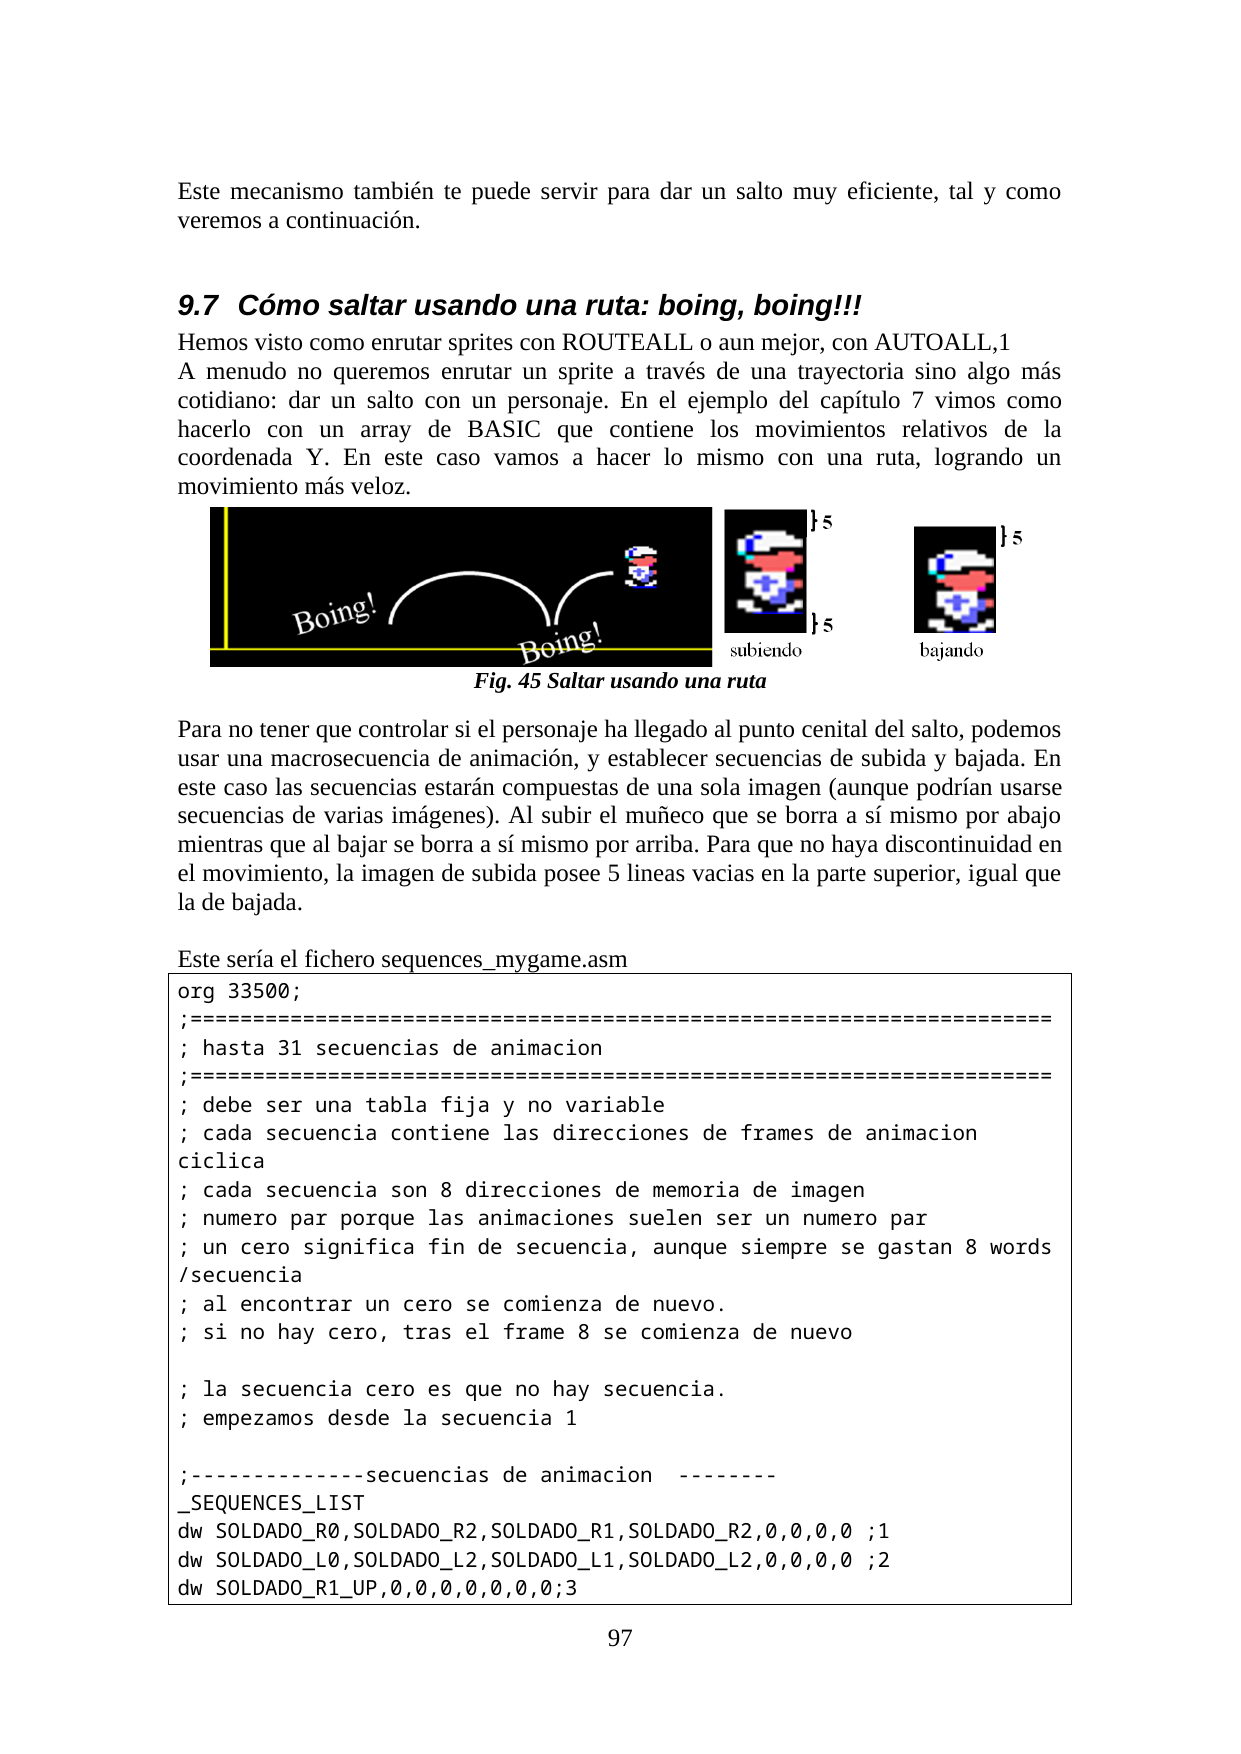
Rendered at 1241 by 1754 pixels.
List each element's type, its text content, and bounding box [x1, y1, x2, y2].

text Para no tener que controlar si el personaje ha llegado al punto cenital del salto, podemos usar una macrosecuencia de animación, y establecer secuencias de subida y bajada. En este caso las secuencias estarán compuestas de una sola imagen (aunque podrían usarse secuencias de varias imágenes). Al subir el muñeco que se borra a sí mismo por abajo mientras que al bajar se borra a sí mismo por arriba. Para que no haya discontinuidad en el movimiento, la imagen de subida posee 5 lineas vacias en la parte superior, igual que la de bajada. [177, 714, 1063, 915]
text dw SOLDADO_R0,SOLDADO_R2,SOLDADO_R1,SOLDADO_R2,0,0,0,0 ;1 [177, 1517, 1063, 1545]
text dw SOLDADO_L0,SOLDADO_L2,SOLDADO_L1,SOLDADO_L2,0,0,0,0 ;2 [177, 1545, 1063, 1570]
text ;===================================================================== [177, 1061, 1063, 1090]
text ; numero par porque las animaciones suelen ser un numero par [177, 1203, 1063, 1232]
text A menudo no queremos enrutar un sprite a través de una trayectoria sino algo más cotidiano: dar un salto con un personaje. En el ejemplo del capítulo 7 vimos como hacerlo con un array de BASIC que contiene los movimientos relativos de la coordenada Y. En este caso vamos a hacer lo mismo con una ruta, logrando un movimiento más veloz. [177, 356, 1063, 500]
text ; al encontrar un cero se comienza de nuevo. [177, 1289, 1063, 1317]
text ; si no hay cero, tras el frame 8 se comienza de nuevo [177, 1317, 1063, 1346]
text ; cada secuencia contiene las direcciones de frames de animacion ciclica [177, 1118, 1063, 1175]
text dw SOLDADO_R1_UP,0,0,0,0,0,0,0;3 [169, 1570, 1071, 1604]
text ; debe ser una tabla fija y no variable [177, 1090, 1063, 1118]
text ; hasta 31 secuencias de animacion [177, 1033, 1063, 1061]
text ; cada secuencia son 8 direcciones de memoria de imagen [177, 1175, 1063, 1203]
text ;===================================================================== [177, 1004, 1063, 1033]
text Este mecanismo también te puede servir para dar un salto muy eficiente, tal y como veremos a continuación. [177, 176, 1063, 234]
text org 33500; [169, 974, 1071, 1004]
picture [210, 500, 1031, 667]
text ; empezamos desde la secuencia 1 [177, 1403, 1063, 1431]
subtitle Cómo saltar usando una ruta: boing, boing!!! [177, 288, 1063, 321]
text ; la secuencia cero es que no hay secuencia. [177, 1374, 1063, 1403]
text ;--------------secuencias de animacion -------- [177, 1460, 1063, 1488]
text Este sería el fichero sequences_mygame.asm [177, 944, 1063, 973]
text Hemos visto como enrutar sprites con ROUTEALL o aun mejor, con AUTOALL,1 [177, 327, 1063, 356]
text ; un cero significa fin de secuencia, aunque siempre se gastan 8 words /secuencia [177, 1232, 1063, 1289]
text _SEQUENCES_LIST [177, 1488, 1063, 1517]
